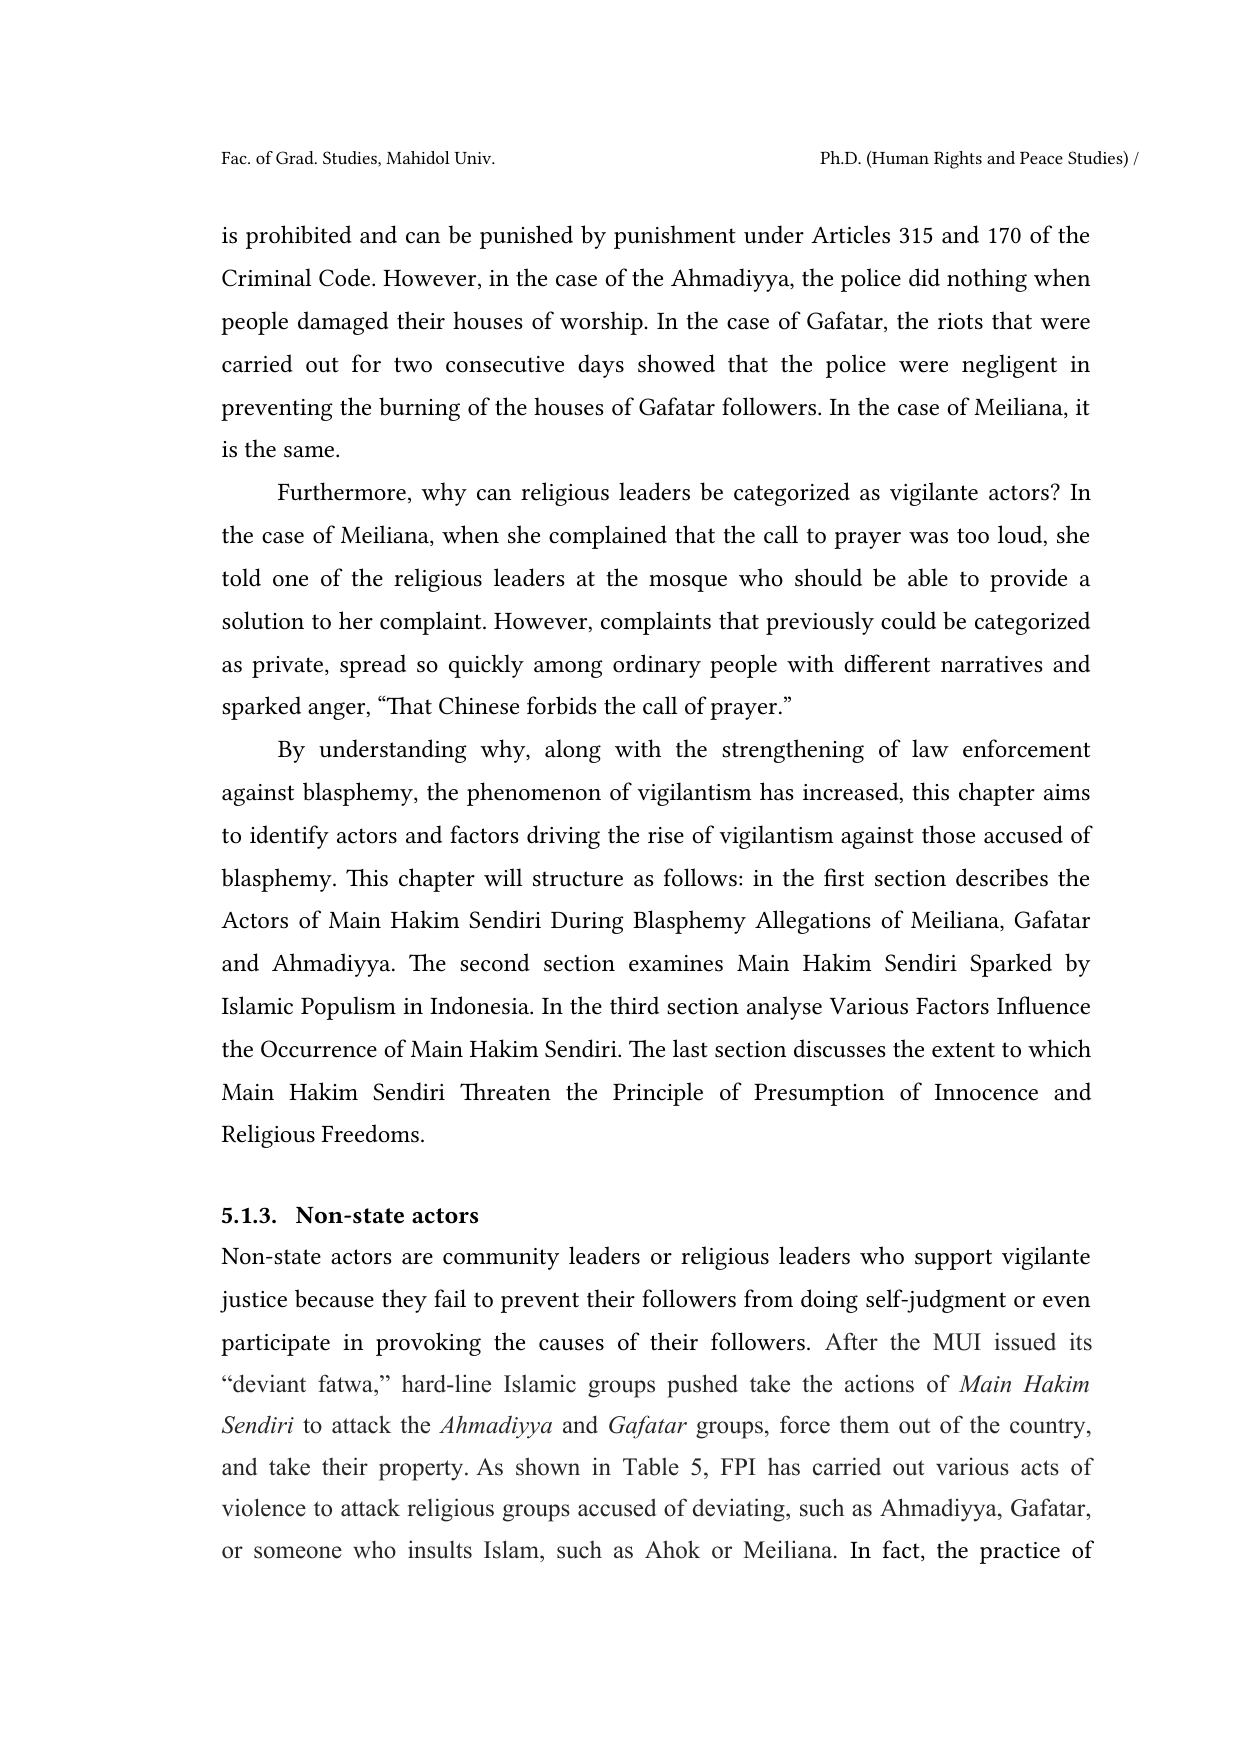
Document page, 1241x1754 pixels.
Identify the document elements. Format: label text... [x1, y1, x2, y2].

text Furthermore, why can religious leaders be categorized as vigilante actors? In the case of Meiliana, when she complained that the call to prayer was too loud, she told one of the religious leaders at the mosque who should be able to provide a solution to her complaint. However, complaints that previously could be categorized as private, spread so quickly among ordinary people with different narratives and sparked anger, “That Chinese forbids the call of prayer.” [221, 478, 1092, 721]
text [221, 221, 1092, 464]
subtitle Non-state actors [220, 1201, 1092, 1229]
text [221, 1242, 1092, 1565]
text By understanding why, along with the strengthening of law enforcement against blasphemy, the phenomenon of vigilantism has increased, this chapter aims to identify actors and factors driving the rise of vigilantism against those accused of blasphemy. This chapter will structure as follows: in the first section describes the Actors of Main Hakim Sendiri During Blasphemy Allegations of Meiliana, Gafatar and Ahmadiyya. The second section examines Main Hakim Sendiri Sparked by Islamic Populism in Indonesia. In the third section analyse Various Factors Influence the Occurrence of Main Hakim Sendiri. The last section discusses the extent to which Main Hakim Sendiri Threaten the Principle of Presumption of Innocence and Religious Freedoms. [221, 735, 1092, 1149]
